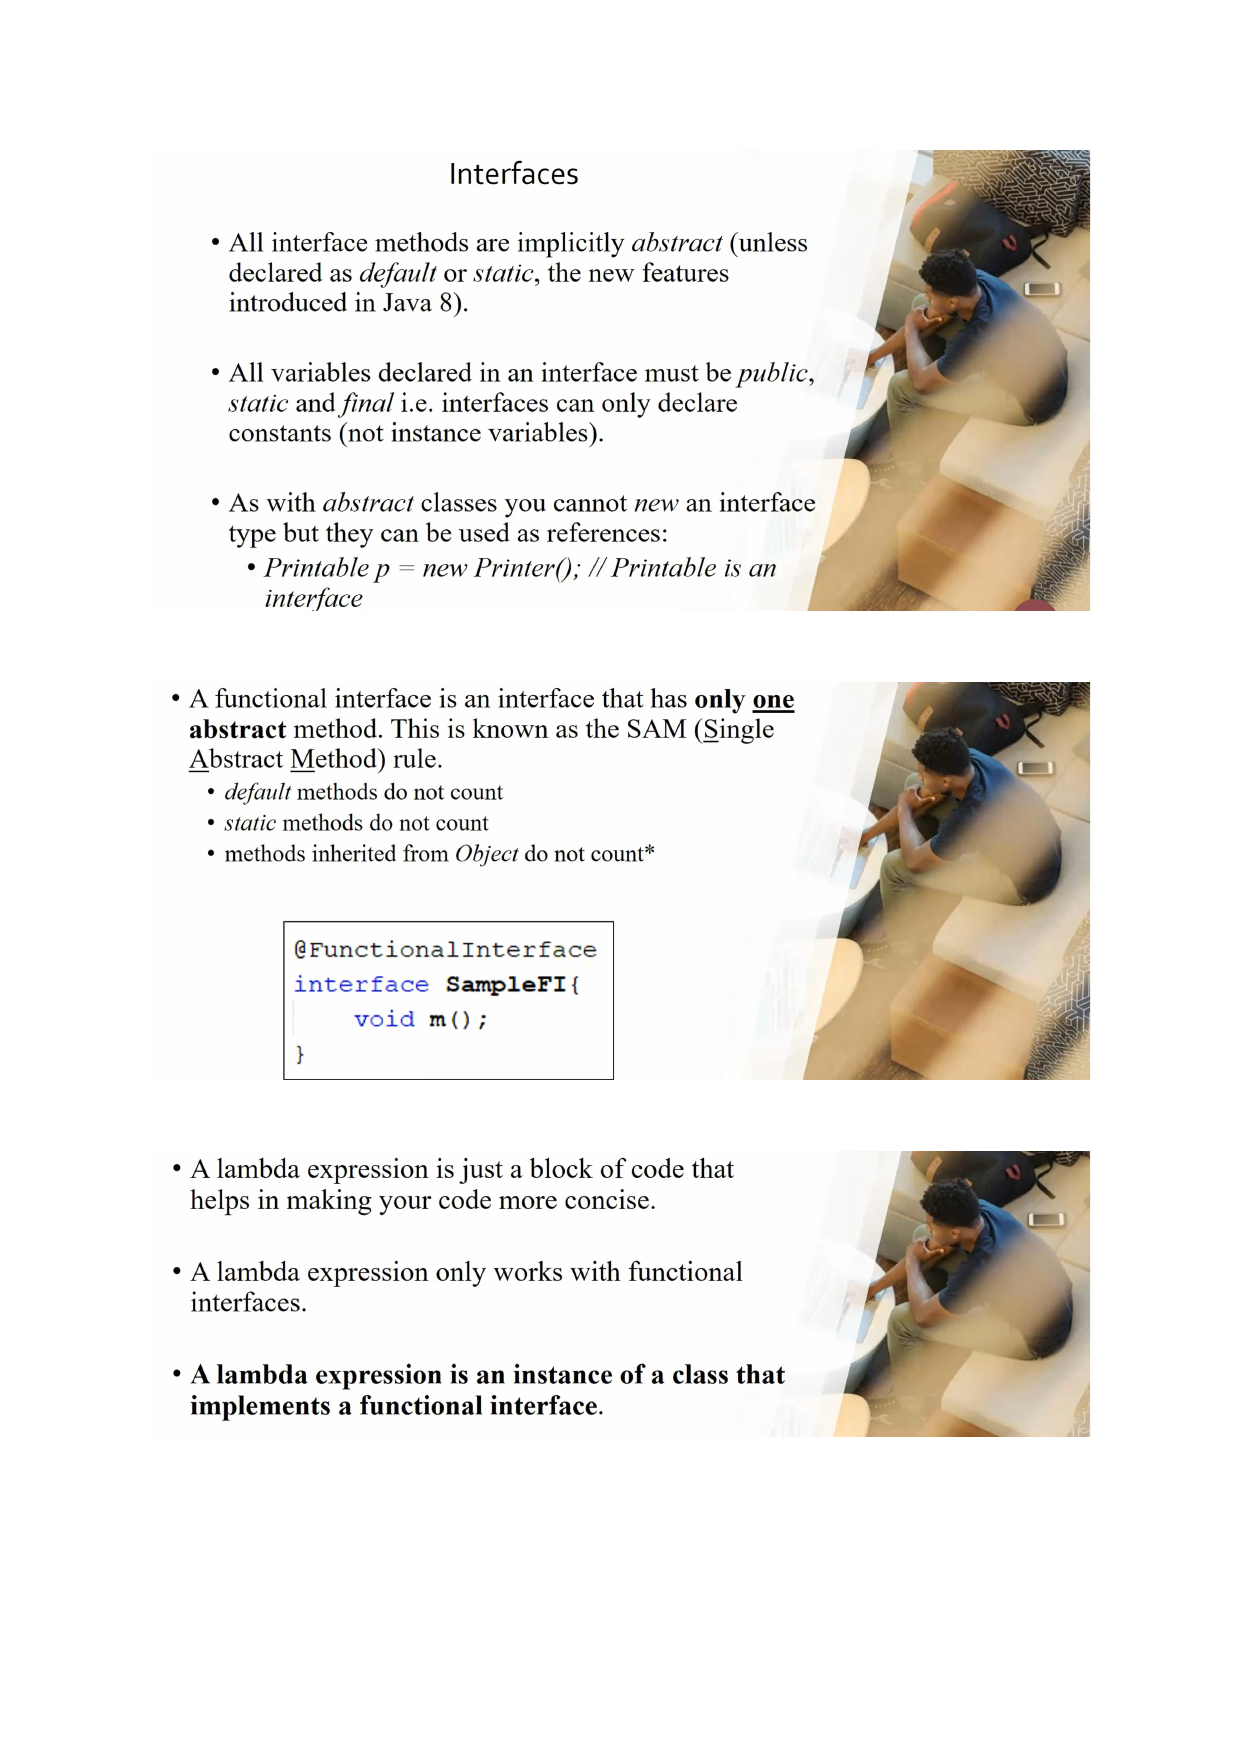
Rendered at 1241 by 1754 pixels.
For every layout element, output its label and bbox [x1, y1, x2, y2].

picture [150, 682, 1091, 1080]
picture [150, 150, 1091, 611]
picture [150, 1151, 1091, 1437]
